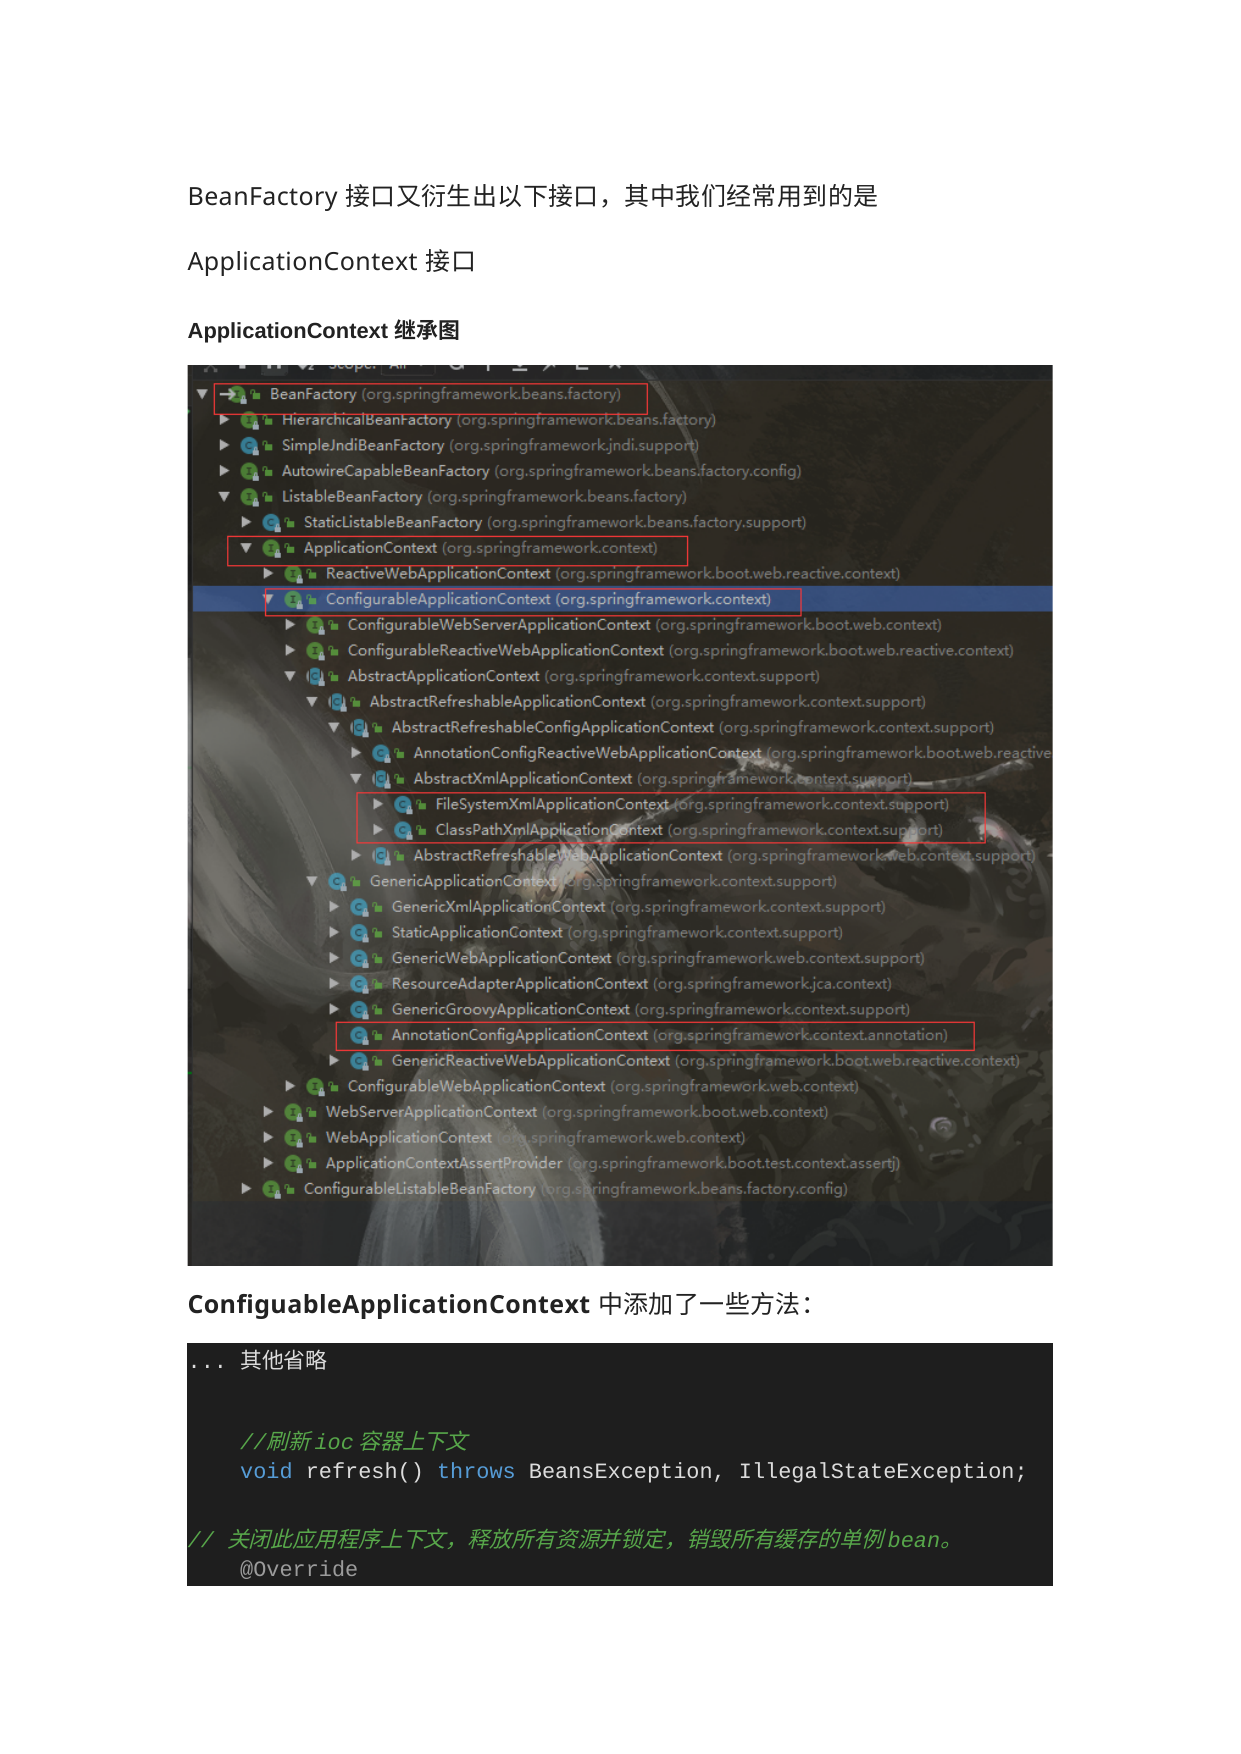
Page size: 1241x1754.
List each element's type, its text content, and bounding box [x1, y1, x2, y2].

text ApplicationContext 继承图 [187, 312, 1053, 345]
text void refresh() throws BeansException, IllegalStateException; [187, 1456, 1053, 1489]
text //刷新ioc容器上下文 [187, 1424, 1053, 1456]
text ConfiguableApplicationContext 中添加了一些方法： [187, 1270, 1053, 1335]
text ... 其他省略 [187, 1343, 1053, 1376]
text BeanFactory 接口又衍生出以下接口，其中我们经常用到的是ApplicationContext 接口 [187, 162, 1053, 292]
text @Override [187, 1554, 1053, 1586]
text // 关闭此应用程序上下文，释放所有资源并锁定，销毁所有缓存的单例bean。 [187, 1521, 1053, 1554]
picture [187, 365, 1053, 1266]
